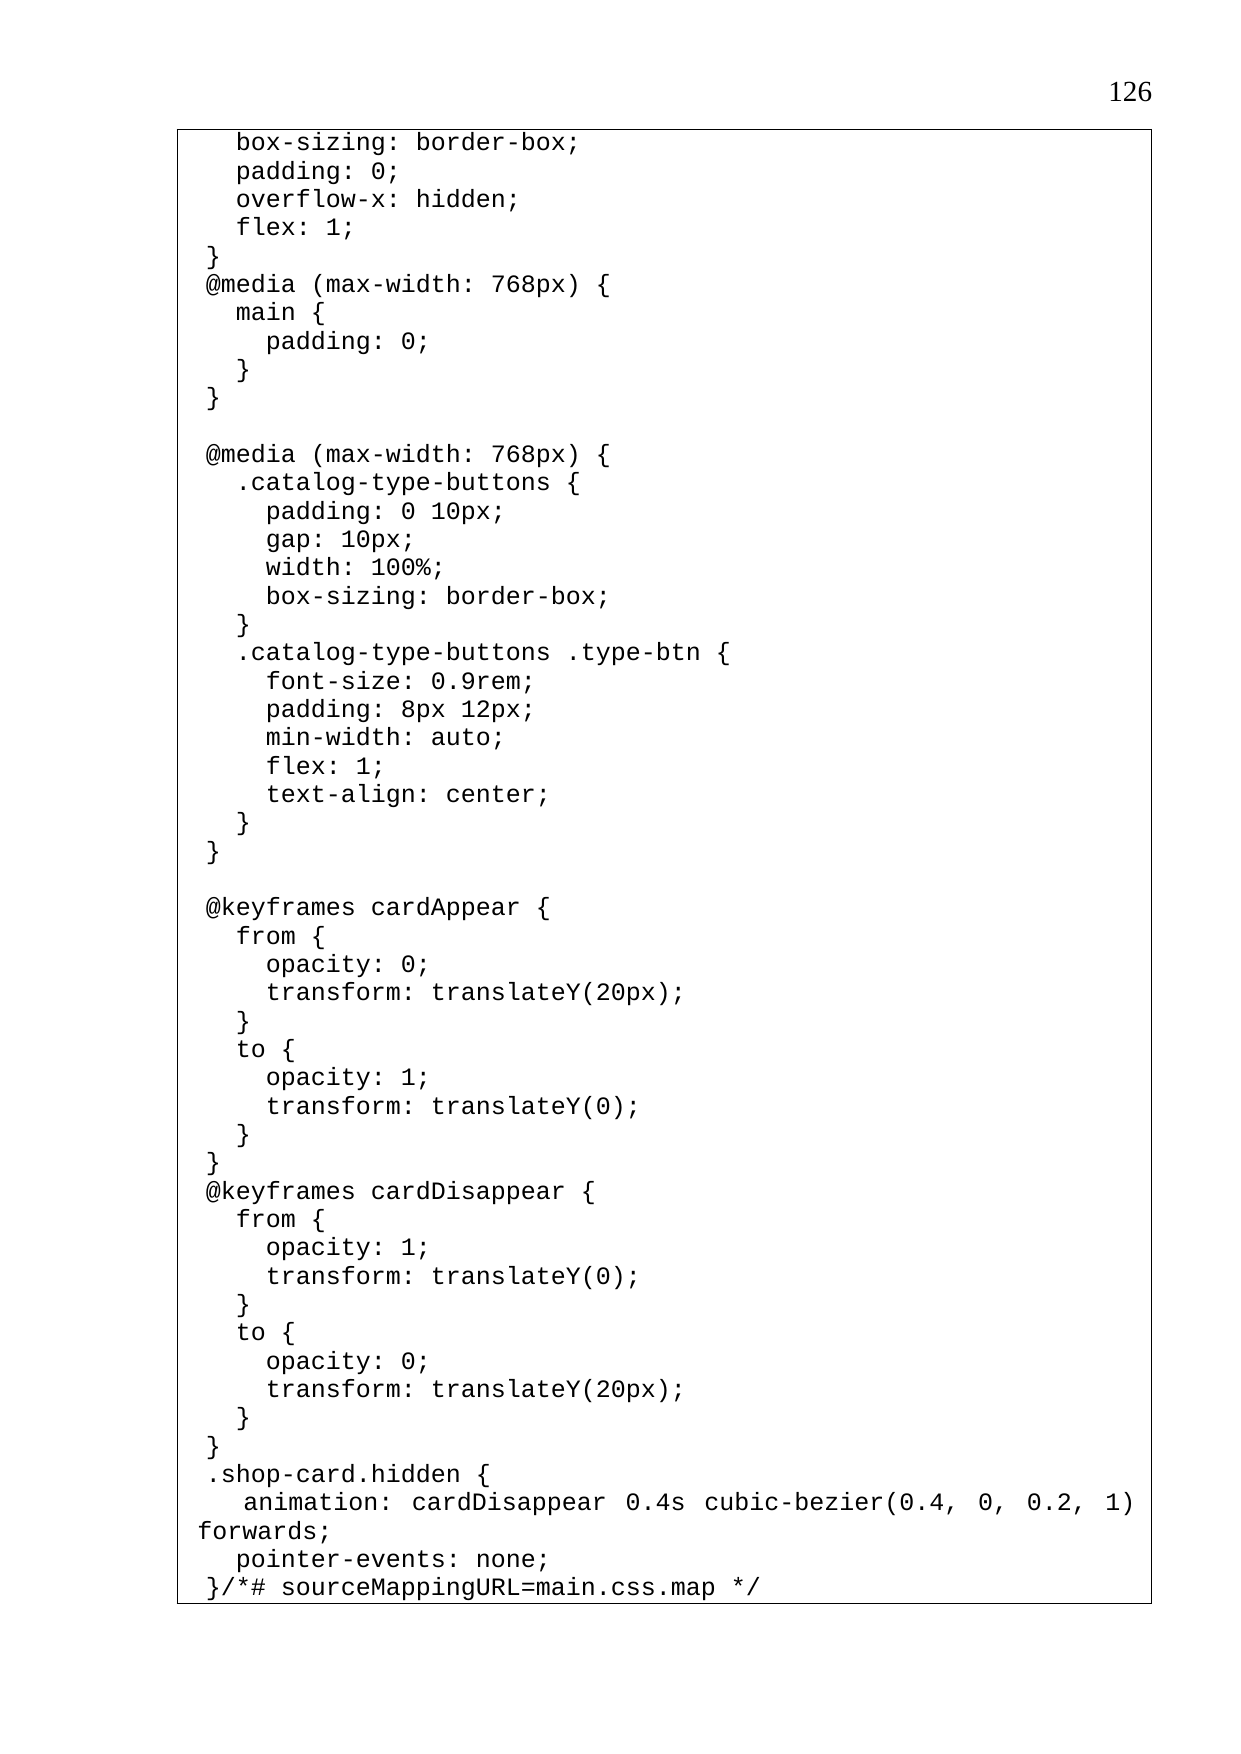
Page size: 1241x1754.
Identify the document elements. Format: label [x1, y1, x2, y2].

table_header [178, 130, 1151, 1603]
